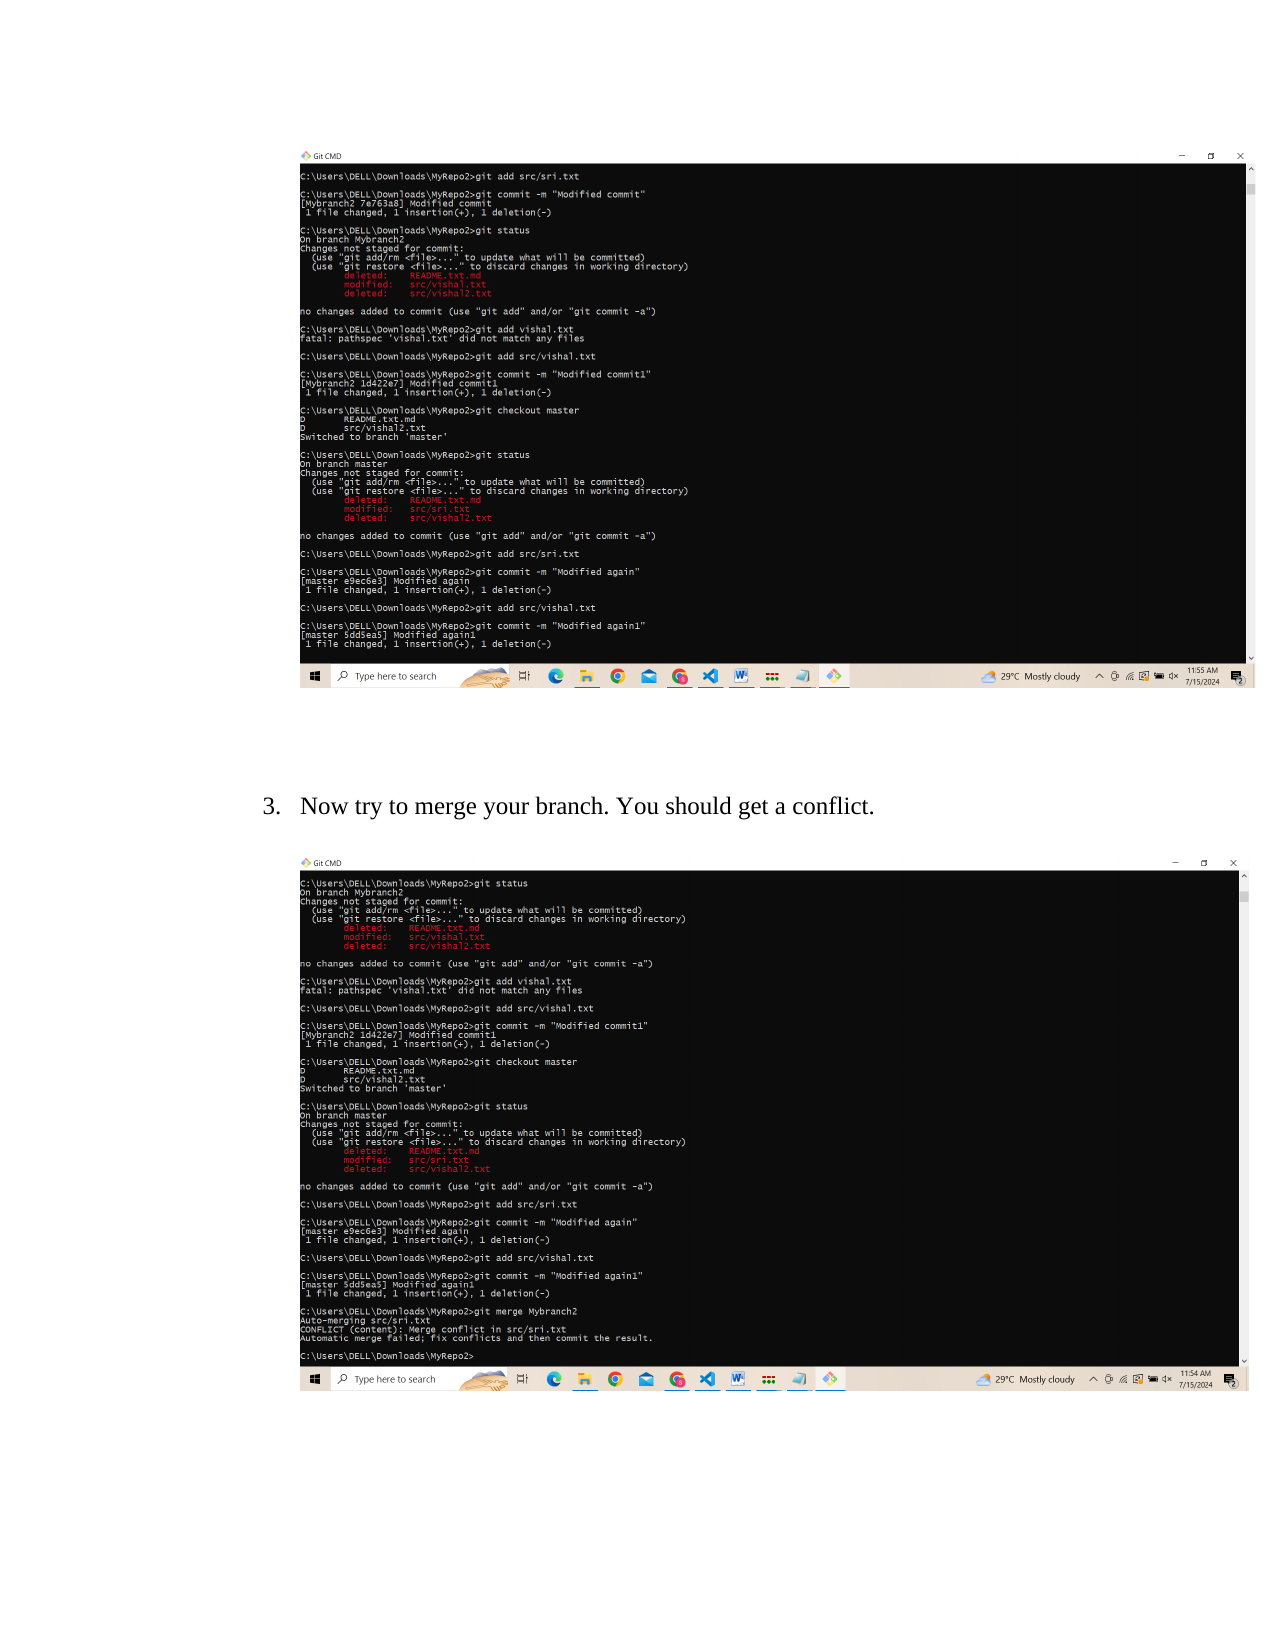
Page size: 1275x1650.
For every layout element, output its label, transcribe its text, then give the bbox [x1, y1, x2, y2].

picture [300, 150, 1256, 688]
list Now try to merge your branch. You should get a conflict. [262, 791, 1125, 819]
picture [300, 856, 1249, 1391]
